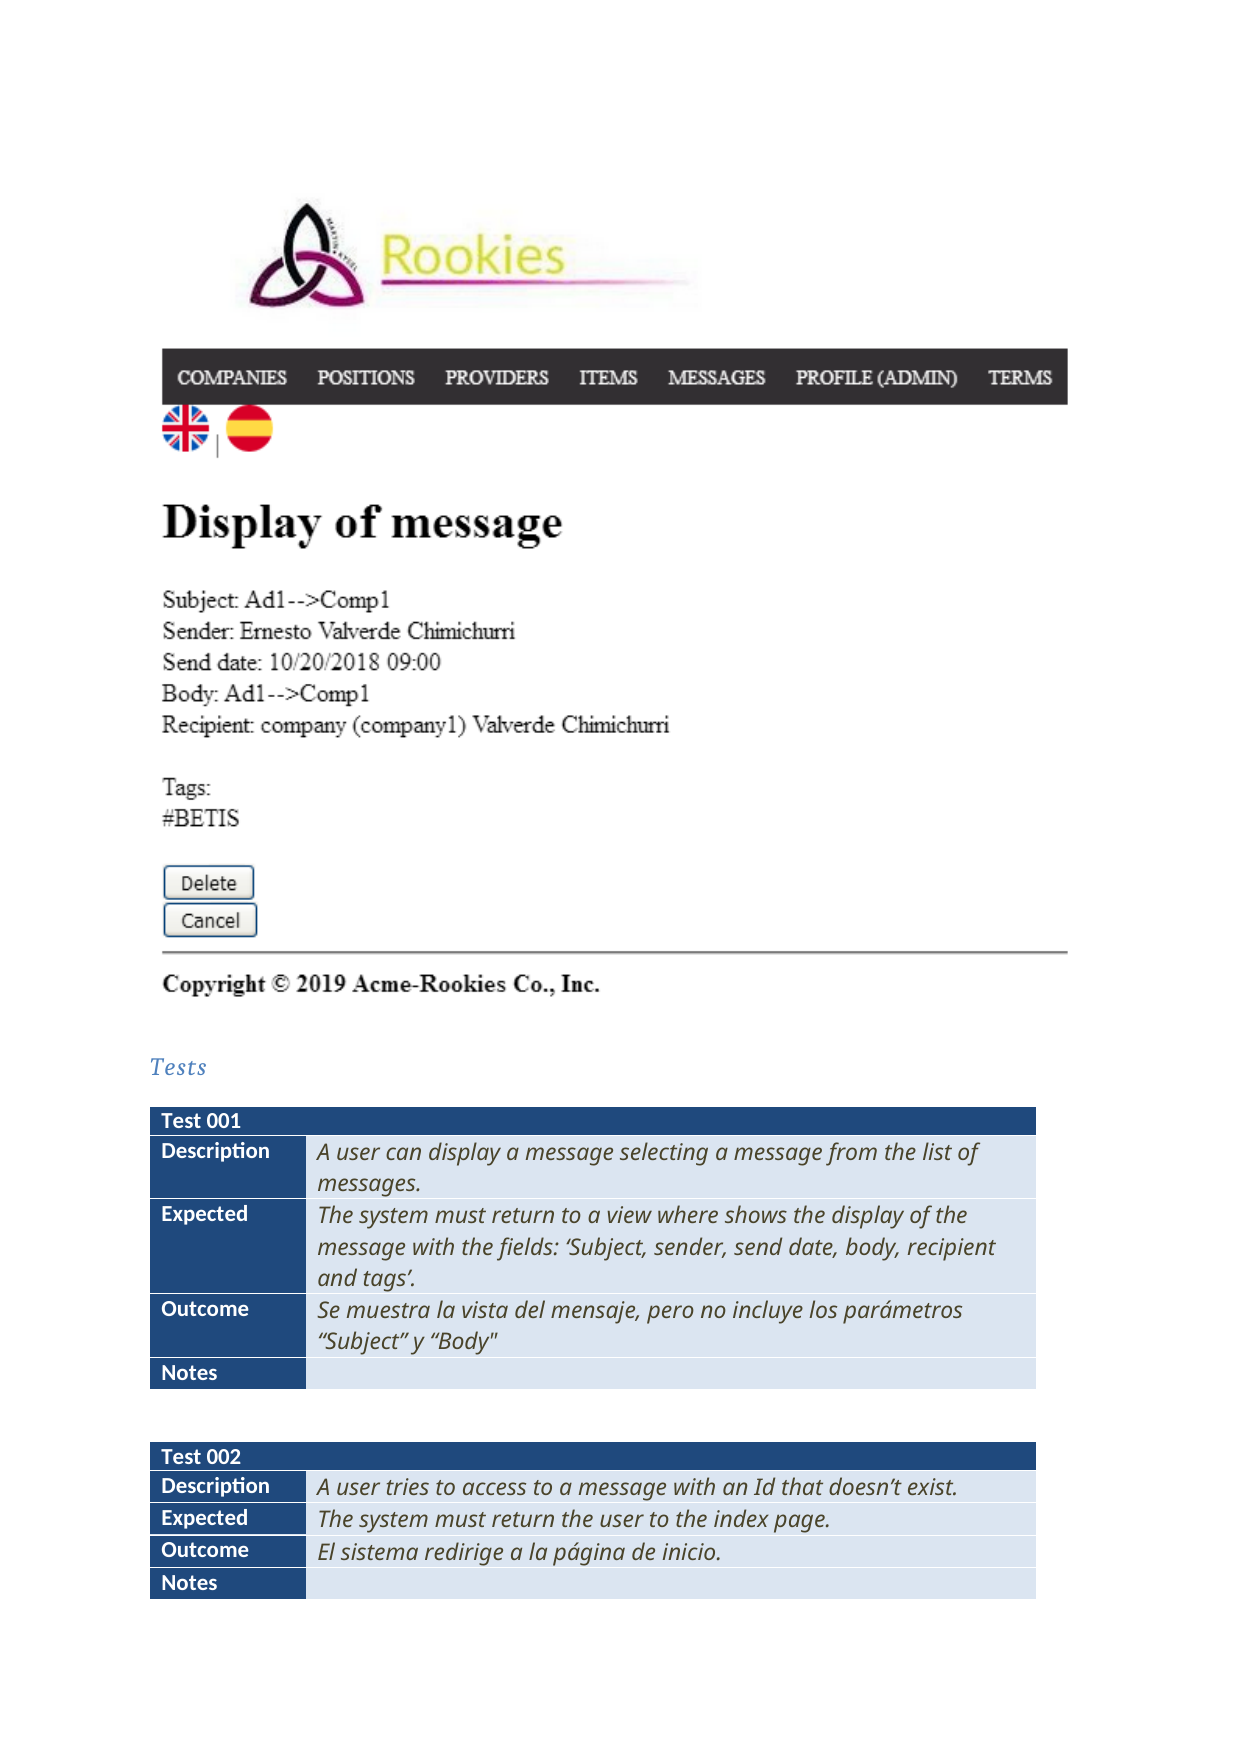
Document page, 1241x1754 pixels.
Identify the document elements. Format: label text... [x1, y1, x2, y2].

table_cell Outcome [150, 1294, 306, 1357]
table_cell [306, 1568, 1036, 1599]
table_cell The system must return the user to the index page. [306, 1503, 1036, 1534]
table_cell Expected [150, 1199, 306, 1293]
picture [150, 150, 1068, 1028]
table_cell Notes [150, 1358, 306, 1389]
table_cell A user tries to access to a message with an Id that doesn’t exist. [306, 1471, 1036, 1502]
table_cell Description [150, 1136, 306, 1198]
table_cell Expected [150, 1503, 306, 1534]
table_cell The system must return to a view where shows the display of the message with the fields: ‘Subject, sender, send date, body, recipient and tags’. [306, 1199, 1036, 1293]
table_cell El sistema redirige a la página de inicio. [306, 1536, 1036, 1567]
subtitle Tests [150, 1053, 1090, 1082]
table_header Test 001 [150, 1107, 1036, 1135]
table_cell Se muestra la vista del mensaje, pero no incluye los parámetros “Subject” y “Body" [306, 1294, 1036, 1357]
table_cell Description [150, 1471, 306, 1502]
table_cell A user can display a message selecting a message from the list of messages. [306, 1136, 1036, 1198]
table_header Test 002 [150, 1442, 1036, 1470]
table_cell Notes [150, 1568, 306, 1599]
table_cell [306, 1358, 1036, 1389]
table_cell Outcome [150, 1536, 306, 1567]
